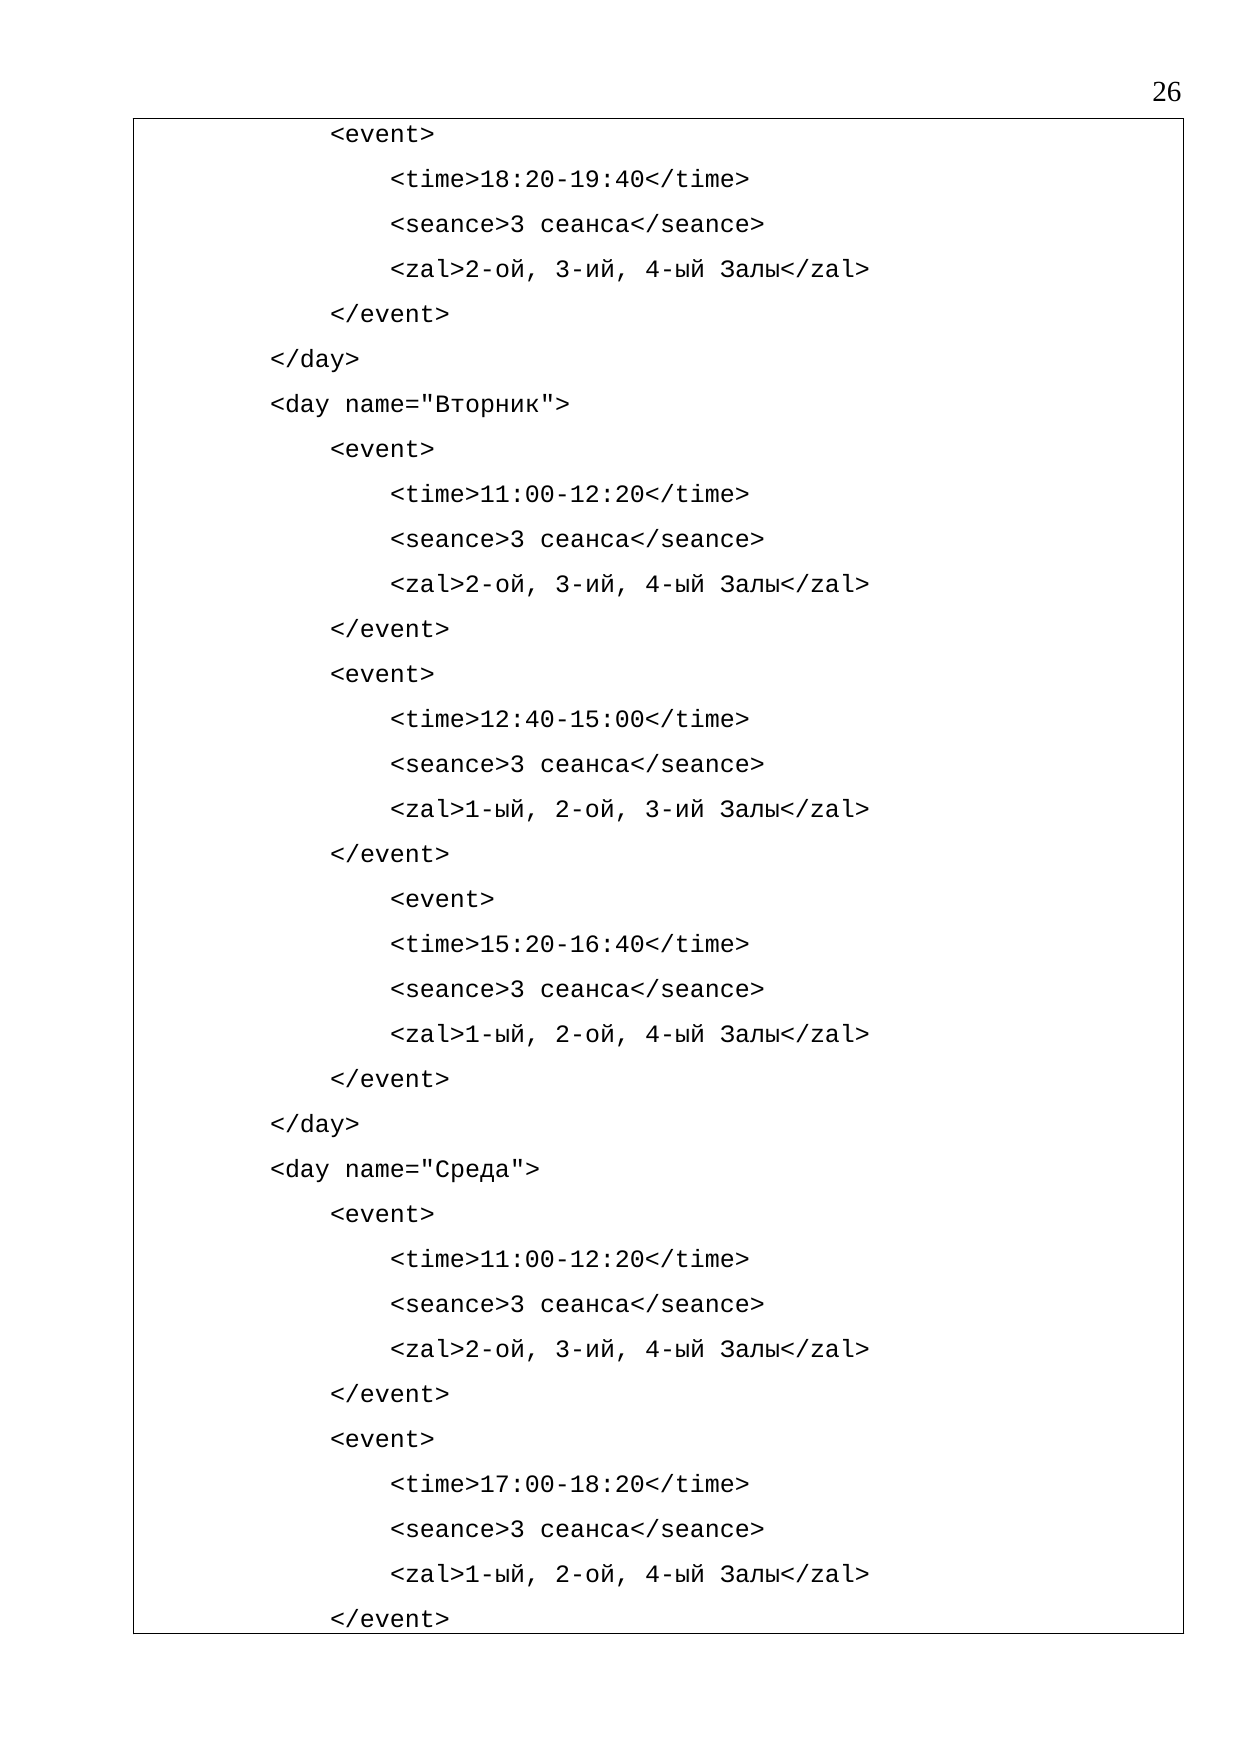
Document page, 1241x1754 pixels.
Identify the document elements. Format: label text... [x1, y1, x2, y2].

text </event> [134, 613, 1183, 644]
text <event> [134, 1423, 1183, 1454]
text <time>11:00-12:20</time> [134, 478, 1183, 509]
text <seance>3 сеанса</seance> [134, 208, 1183, 239]
text <zal>2-ой, 3-ий, 4-ый Залы</zal> [134, 1333, 1183, 1364]
text <day name="Среда"> [134, 1153, 1183, 1184]
text <time>15:20-16:40</time> [134, 928, 1183, 959]
text <time>18:20-19:40</time> [134, 163, 1183, 194]
text </event> [134, 838, 1183, 869]
text </event> [134, 1378, 1183, 1409]
text <event> [134, 119, 1183, 149]
text <seance>3 сеанса</seance> [134, 973, 1183, 1004]
text <event> [134, 1198, 1183, 1229]
text </event> [134, 298, 1183, 329]
text <time>11:00-12:20</time> [134, 1243, 1183, 1274]
text <zal>1-ый, 2-ой, 4-ый Залы</zal> [134, 1018, 1183, 1049]
text <zal>1-ый, 2-ой, 3-ий Залы</zal> [134, 793, 1183, 824]
text <time>12:40-15:00</time> [134, 703, 1183, 734]
text <seance>3 сеанса</seance> [134, 748, 1183, 779]
text <seance>3 сеанса</seance> [134, 1513, 1183, 1544]
text <zal>2-ой, 3-ий, 4-ый Залы</zal> [134, 253, 1183, 284]
text </day> [134, 343, 1183, 374]
text </day> [134, 1108, 1183, 1139]
text <time>17:00-18:20</time> [134, 1468, 1183, 1499]
text </event> [134, 1063, 1183, 1094]
text <seance>3 сеанса</seance> [134, 1288, 1183, 1319]
text <event> [134, 883, 1183, 914]
text <day name="Вторник"> [134, 388, 1183, 419]
text <event> [134, 433, 1183, 464]
text <event> [134, 658, 1183, 689]
text </event> [134, 1603, 1183, 1633]
text <zal>1-ый, 2-ой, 4-ый Залы</zal> [134, 1558, 1183, 1589]
text <seance>3 сеанса</seance> [134, 523, 1183, 554]
text <zal>2-ой, 3-ий, 4-ый Залы</zal> [134, 568, 1183, 599]
